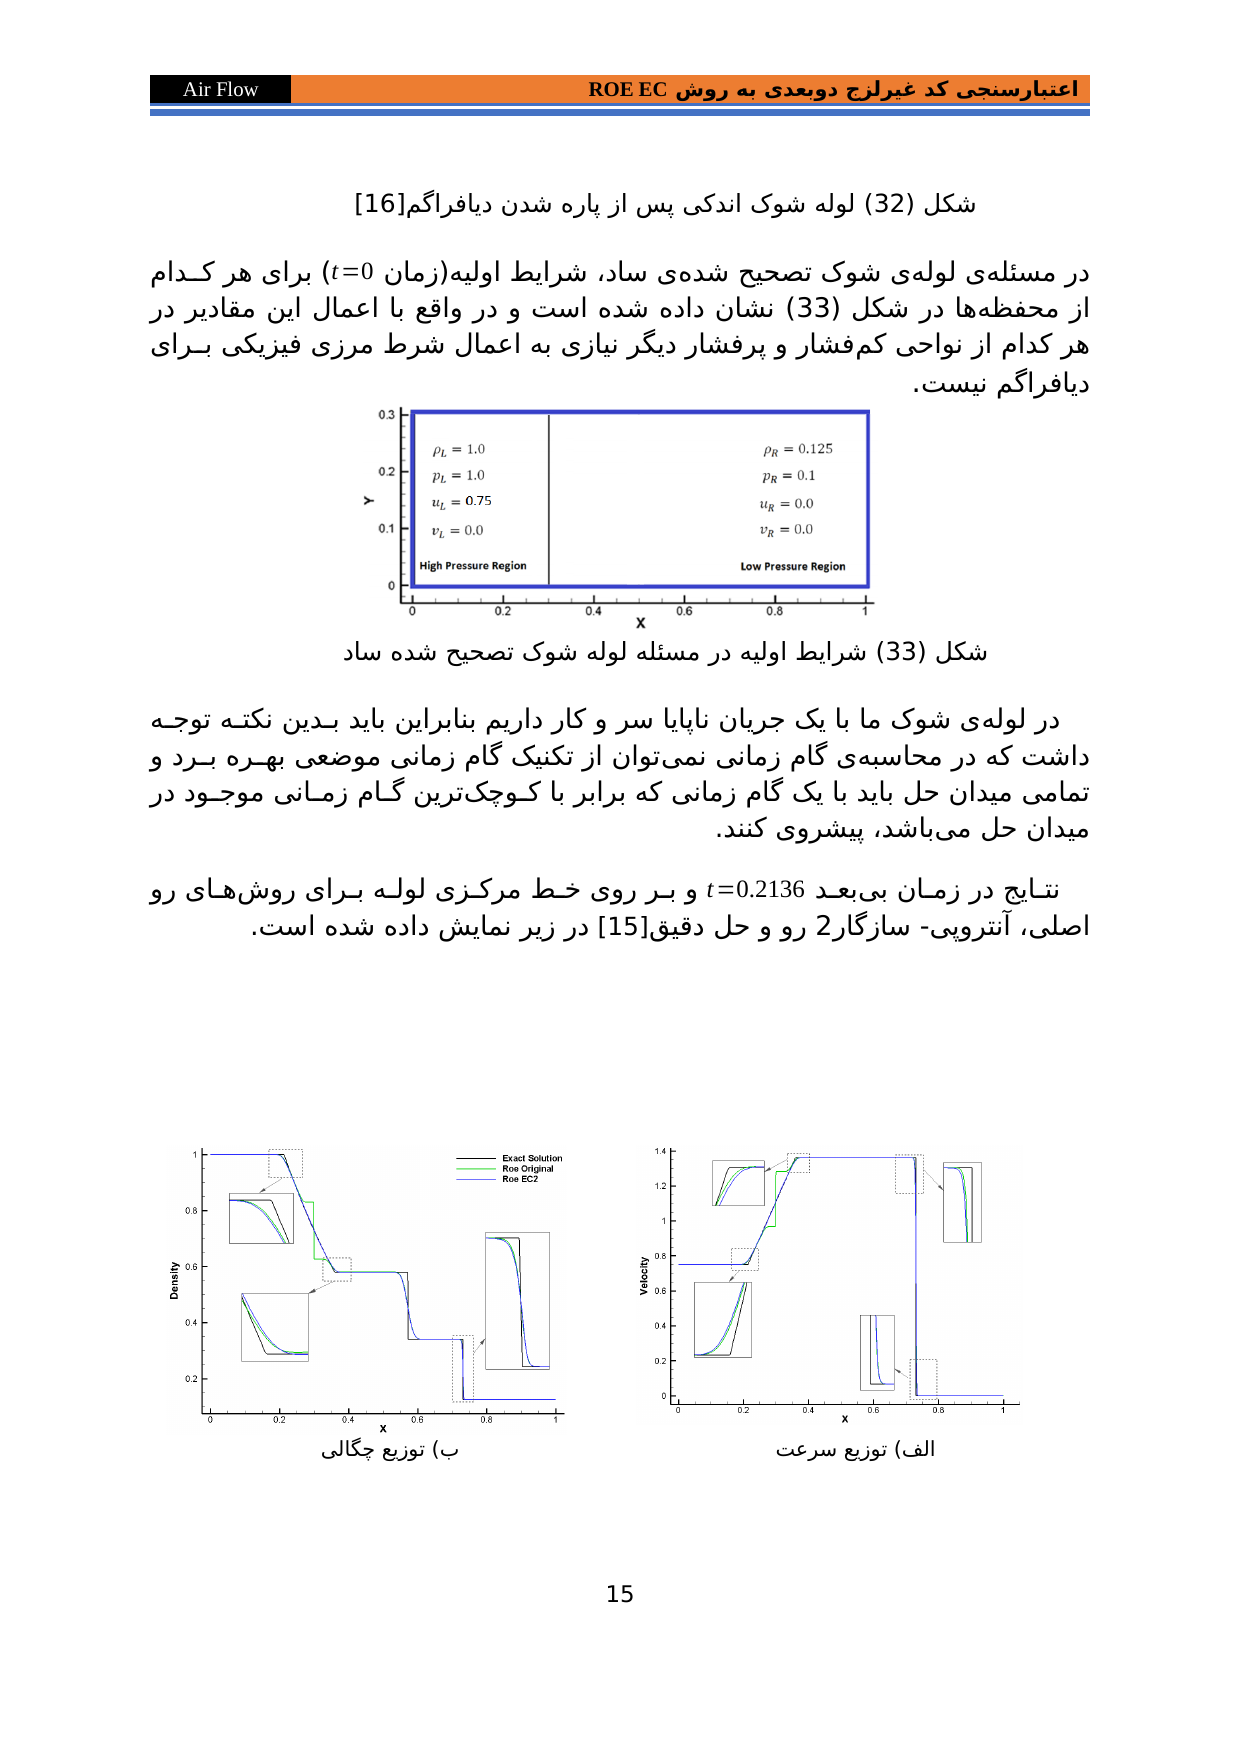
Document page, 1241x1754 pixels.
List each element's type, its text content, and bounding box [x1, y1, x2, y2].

picture [356, 403, 884, 633]
text شرایط اولیه در مسئله لوله شوک تصحیح شده ساد [150, 637, 1060, 666]
table_header [155, 1145, 624, 1437]
table_header [625, 1145, 1086, 1437]
text در مسئله‌ی لوله‌ی شوک تصحیح شده‌ی ساد، شرایط اولیه(زمان ) برای هر کدام از محفظه‌ها در ‏شکل (33) نشان داده شده است و در واقع با اعمال این مقادیر در هر کدام از نواحی کم‌فشار و پرفشار دیگر نیازی به اعمال شرط مرزی فیزیکی برای دیافراگم نیست. [150, 256, 1090, 399]
table_cell الف) توزیع سرعت [625, 1437, 1086, 1463]
table_cell ب) توزیع چگالی [155, 1437, 624, 1463]
text نتایج در زمان بی‌بعد و بر روی خط مرکزی لوله برای روش‌های رو اصلی، آنتروپی- سازگار2 رو و حل دقیق[15] در زیر نمایش داده شده است. [150, 874, 1090, 941]
picture [165, 1145, 568, 1435]
picture [635, 1145, 1023, 1425]
text لوله شوک اندکی پس از پاره شدن دیافراگم[16] [150, 189, 1060, 218]
text در لوله‌ی شوک ما با یک جریان ناپایا سر و کار داریم بنابراین باید بدین نکته توجه داشت که در محاسبه‌ی گام زمانی نمی‌توان از تکنیک گام زمانی موضعی بهره برد و تمامی میدان حل باید با یک گام زمانی که برابر با کوچک‌ترین گام زمانی موجود در میدان حل می‌باشد، پیشروی کنند. [150, 704, 1090, 844]
